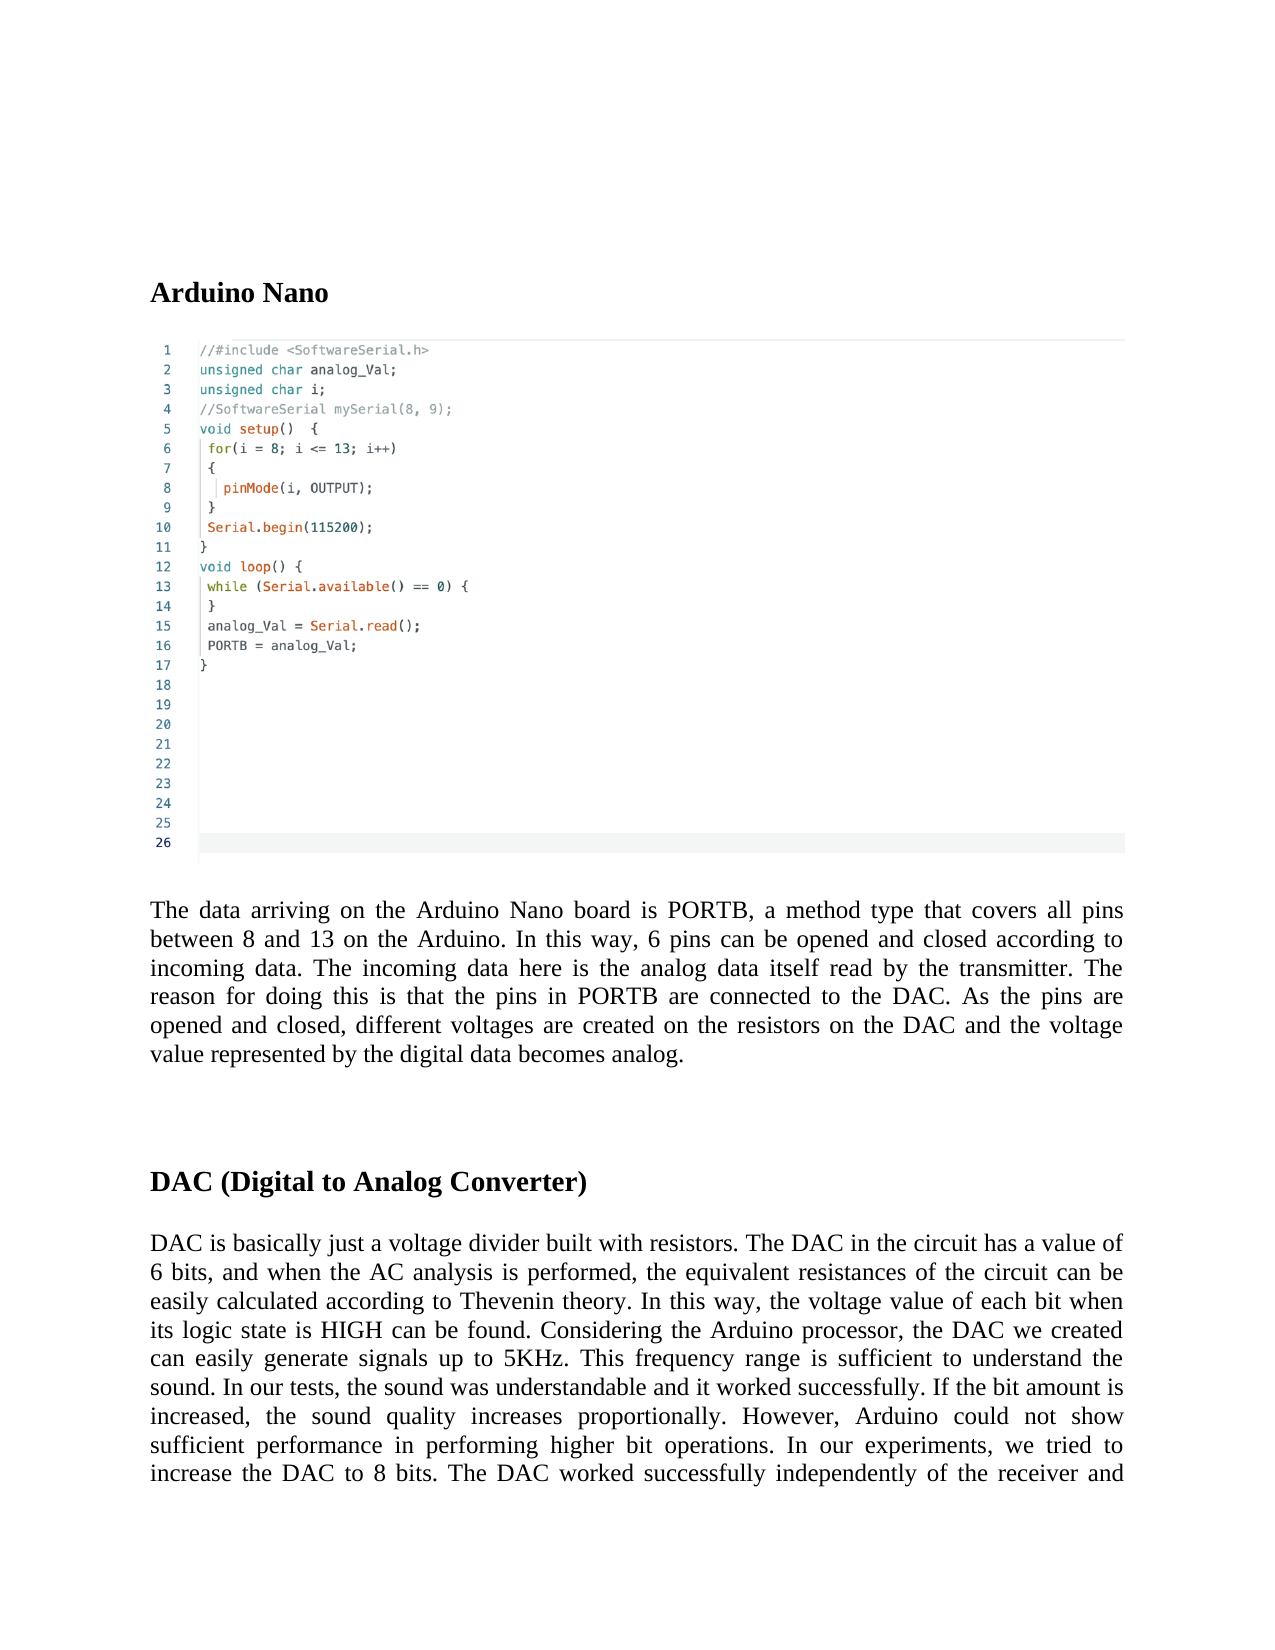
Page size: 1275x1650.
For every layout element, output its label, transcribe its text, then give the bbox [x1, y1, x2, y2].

text The data arriving on the Arduino Nano board is PORTB, a method type that covers all pins between 8 and 13 on the Arduino. In this way, 6 pins can be opened and closed according to incoming data. The incoming data here is the analog data itself read by the transmitter. The reason for doing this is that the pins in PORTB are connected to the DAC. As the pins are opened and closed, different voltages are created on the resistors on the DAC and the voltage value represented by the digital data becomes analog. [150, 895, 1125, 1068]
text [150, 1228, 1125, 1487]
picture [150, 339, 1125, 864]
text Arduino Nano [150, 275, 1125, 308]
text DAC (Digital to Analog Converter) [150, 1164, 1125, 1197]
